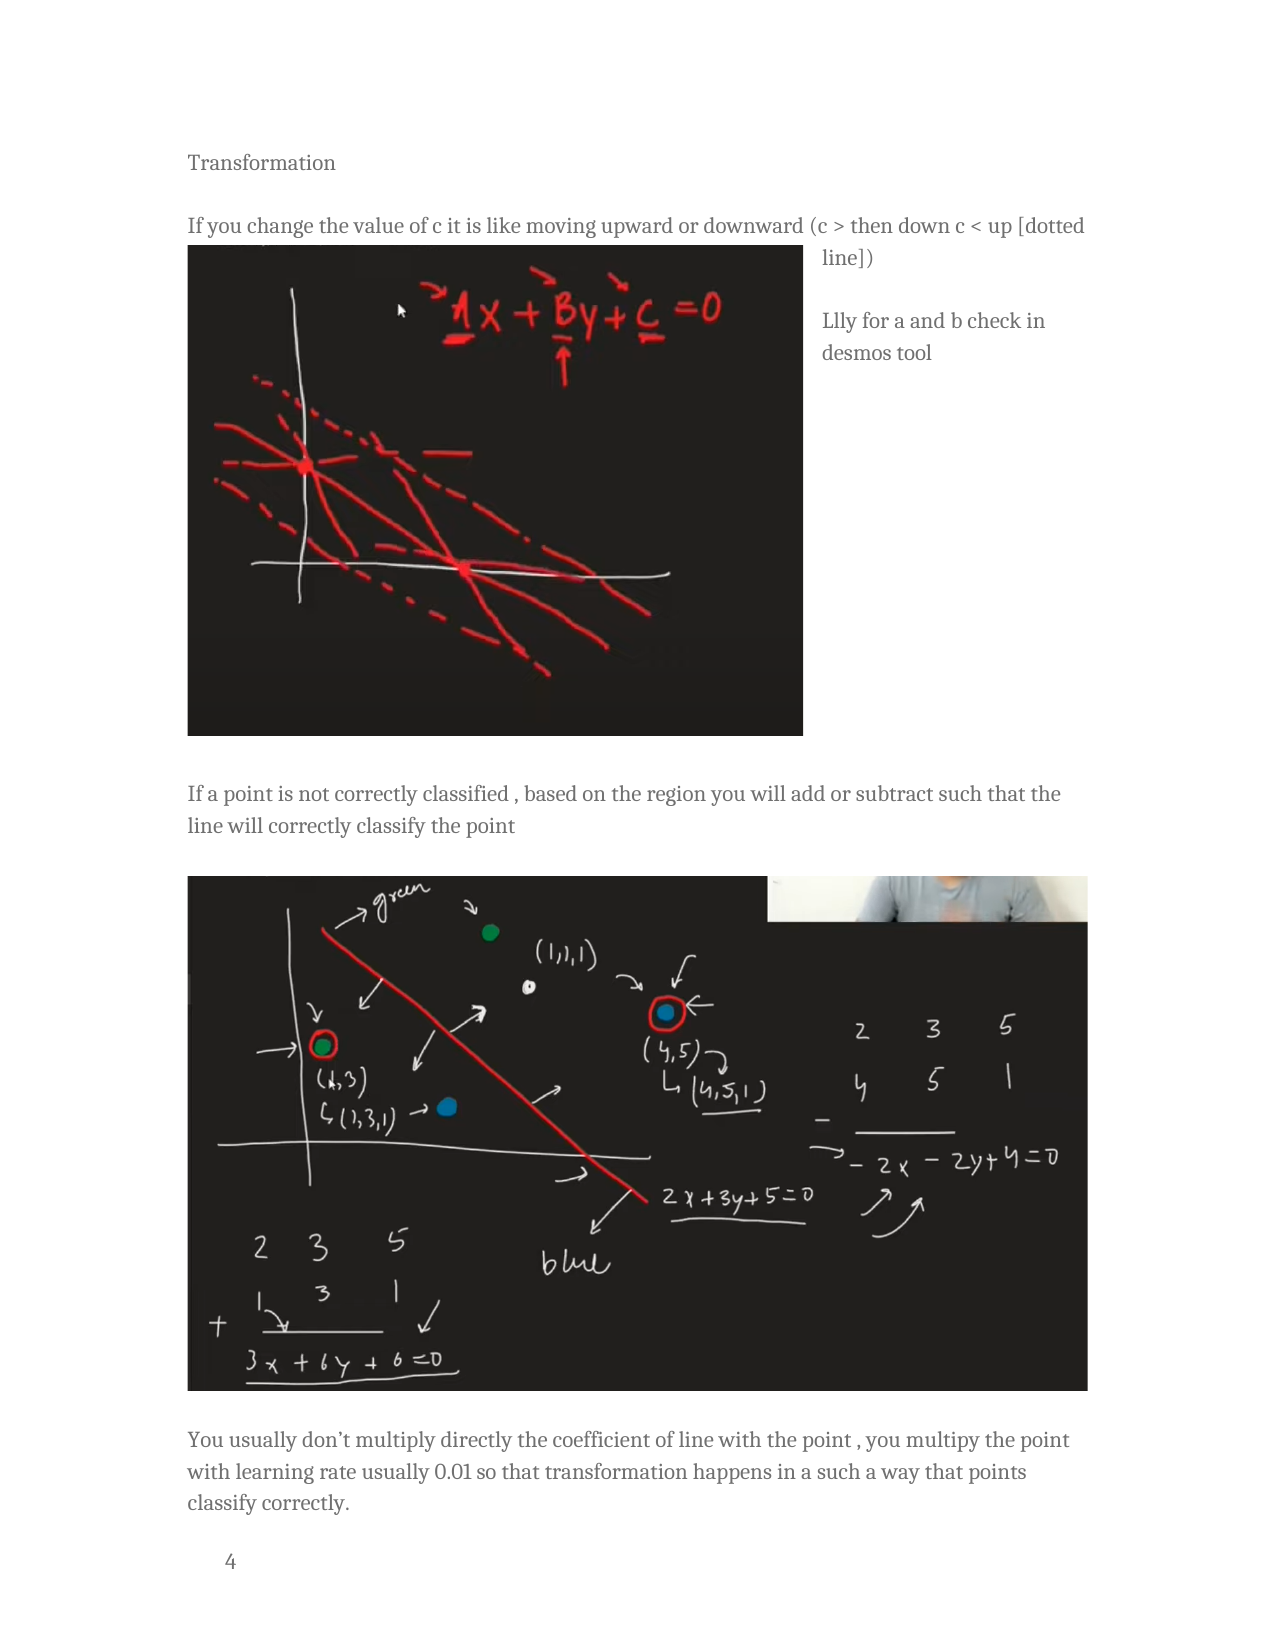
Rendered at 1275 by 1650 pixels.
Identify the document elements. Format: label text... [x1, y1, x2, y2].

list Transformation [187, 150, 1087, 176]
list You usually don’t multiply directly the coefficient of line with the point , you multipy the point with learning rate usually 0.01 so that transformation happens in a such a way that points classify correctly. [187, 1427, 1087, 1517]
picture [187, 245, 804, 736]
list Llly for a and b check in desmos tool [804, 308, 1087, 366]
picture [187, 876, 1088, 1391]
list If you change the value of c it is like moving upward or downward (c > then down c < up [dotted line]) [187, 213, 1087, 271]
list If a point is not correctly classified , based on the region you will add or subtract such that the line will correctly classify the point [187, 781, 1087, 839]
